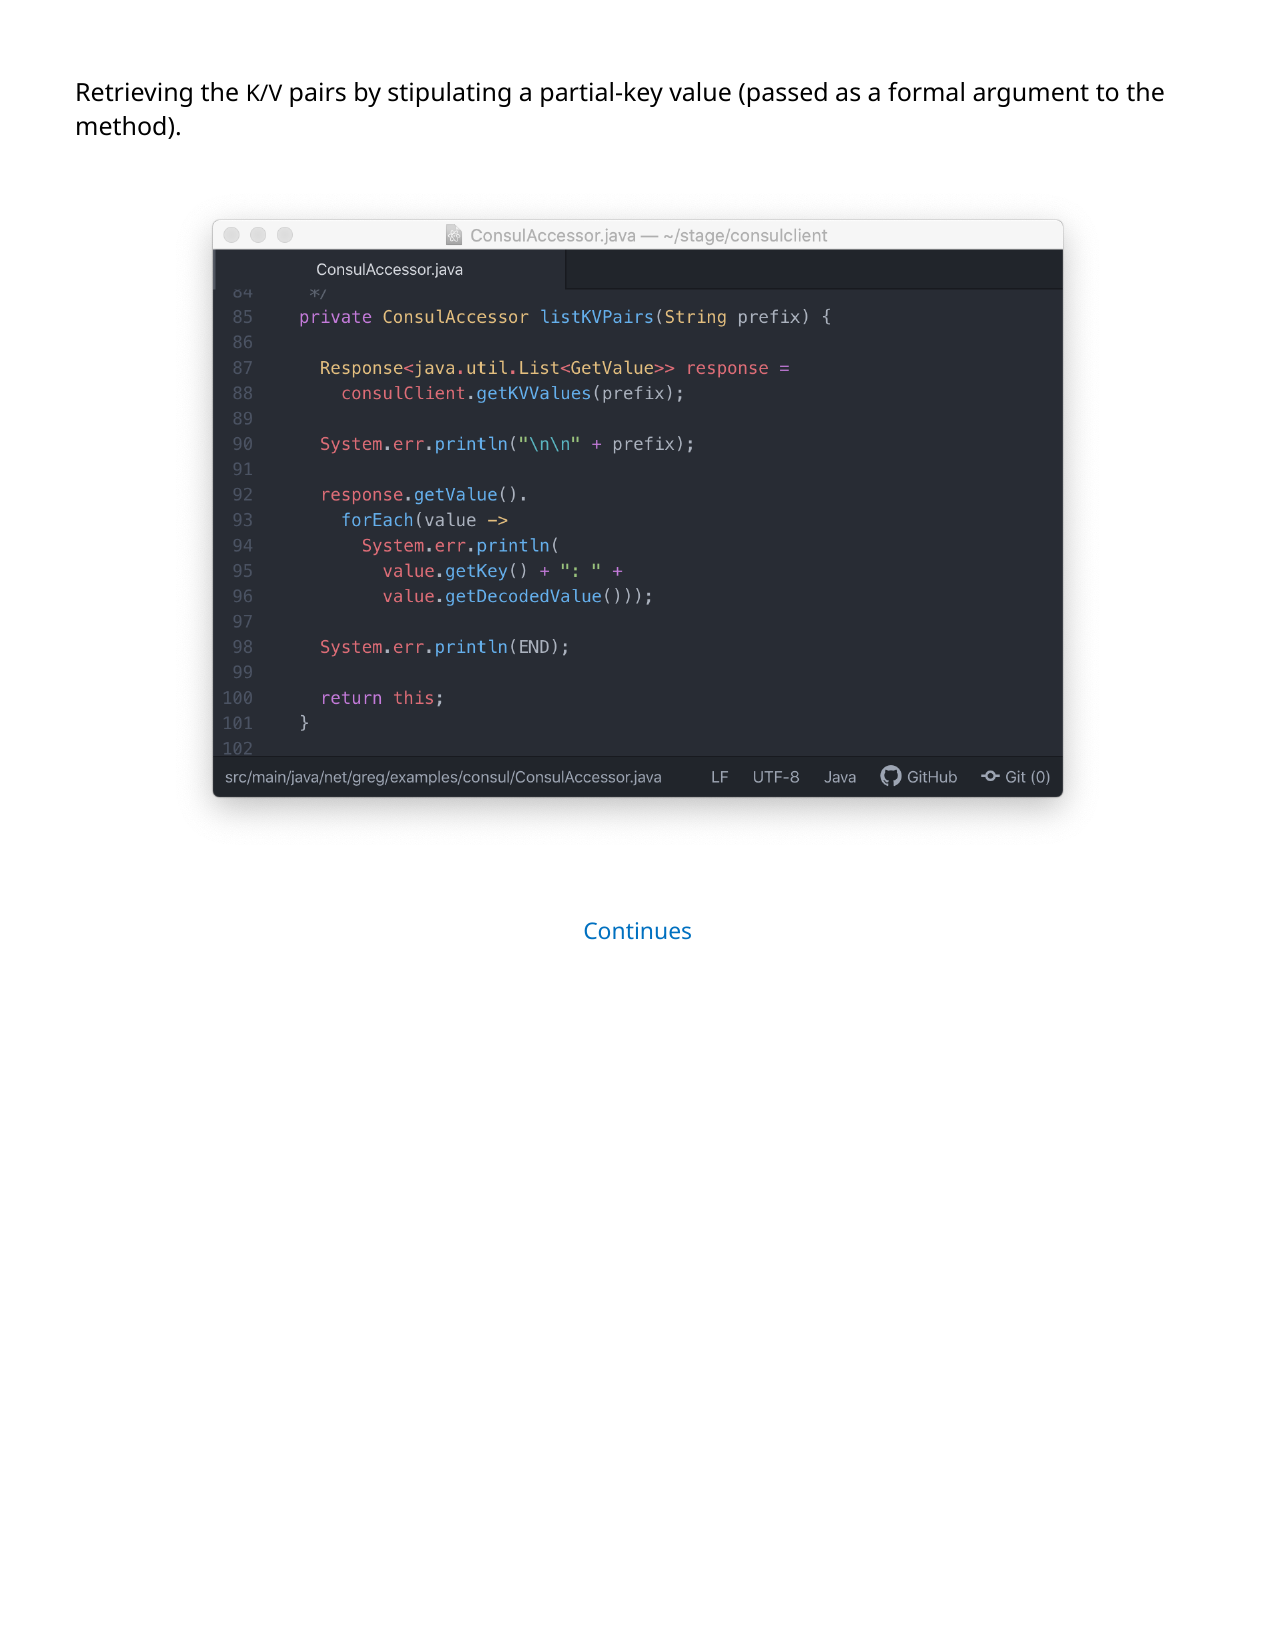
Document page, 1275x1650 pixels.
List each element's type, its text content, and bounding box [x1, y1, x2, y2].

text Retrieving the K/V pairs by stipulating a partial-key value (passed as a formal argument to the method). [75, 75, 1200, 143]
text Continues [75, 915, 1200, 946]
picture [167, 185, 1108, 853]
